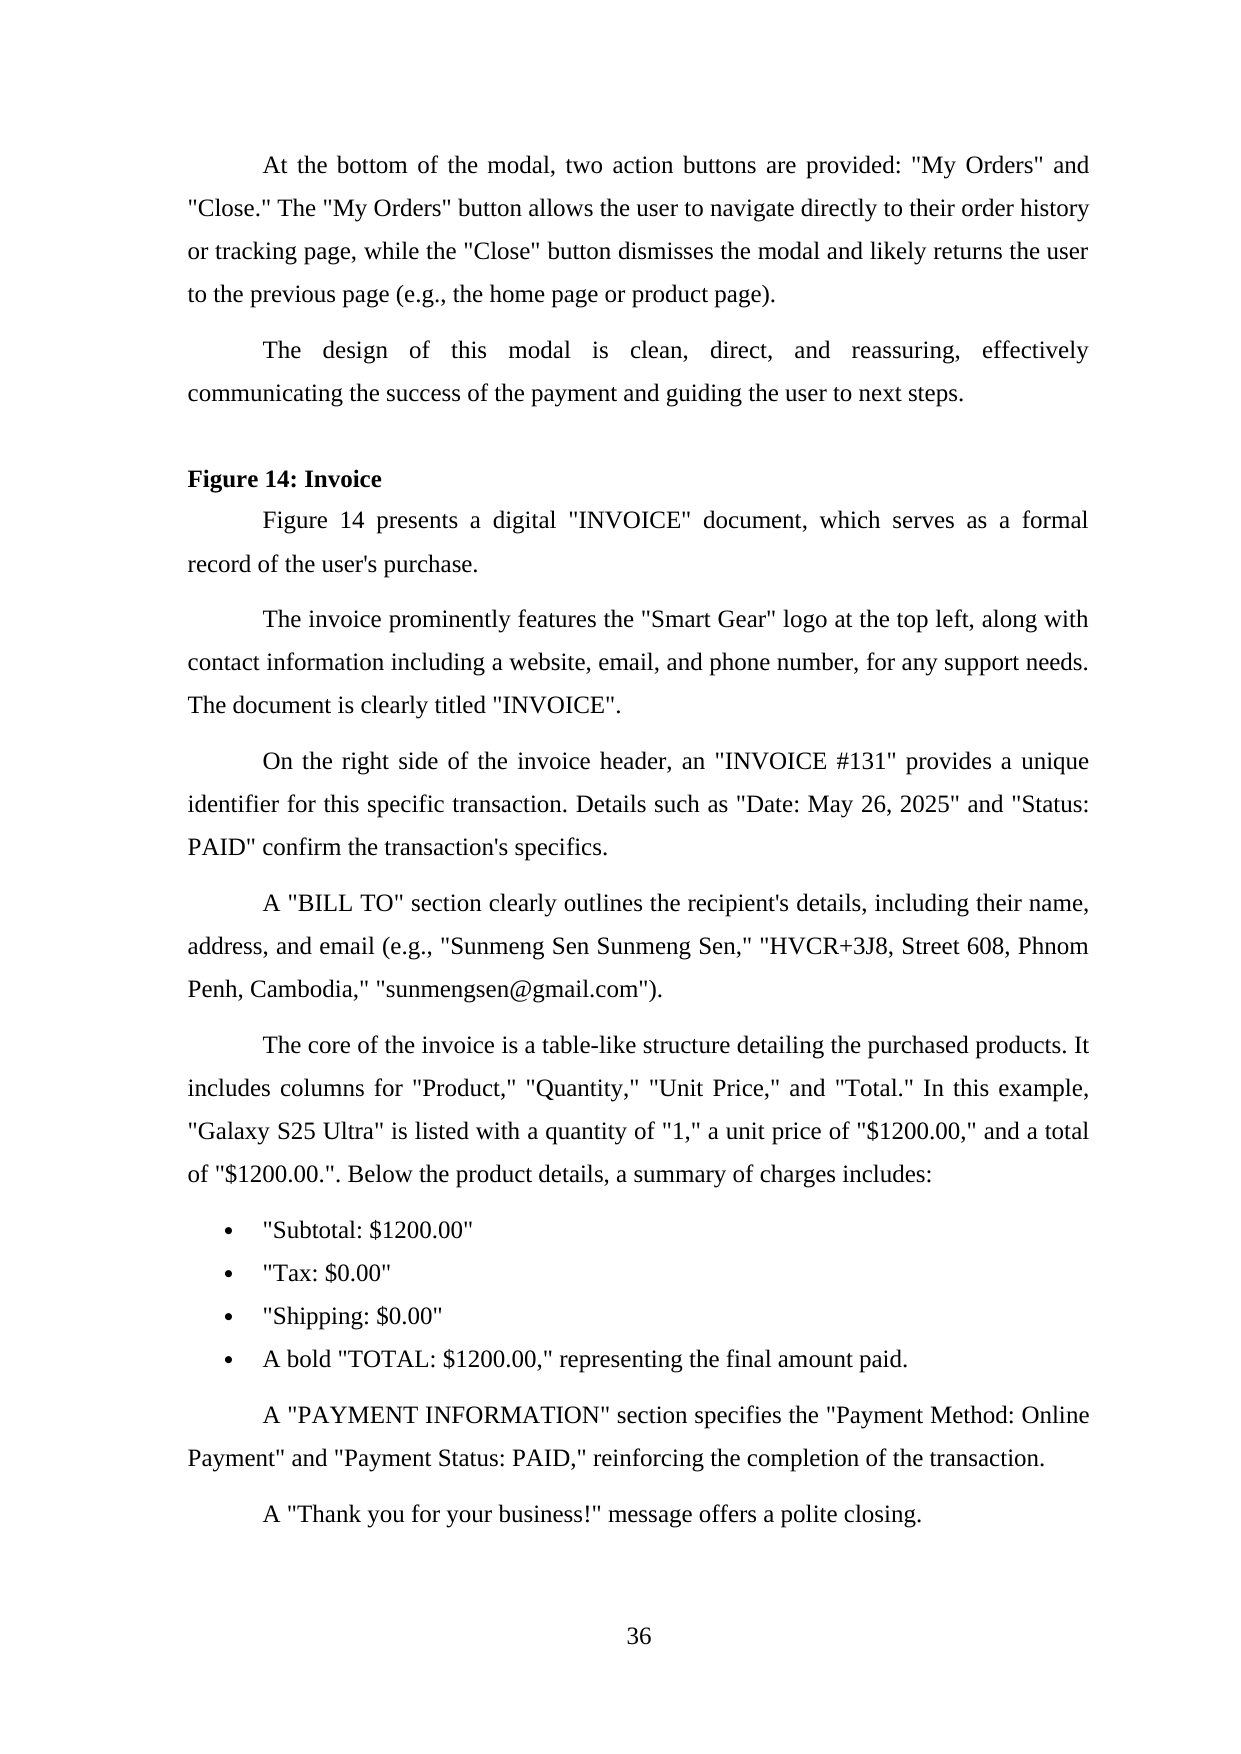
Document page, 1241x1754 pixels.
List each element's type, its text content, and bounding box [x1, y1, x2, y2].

text Figure 14 presents a digital "INVOICE" document, which serves as a formal record of the user's purchase. [187, 506, 1090, 577]
text A "PAYMENT INFORMATION" section specifies the "Payment Method: Online Payment" and "Payment Status: PAID," reinforcing the completion of the transaction. [187, 1400, 1090, 1472]
text The design of this modal is clean, direct, and reassuring, effectively communicating the success of the payment and guiding the user to next steps. [187, 335, 1090, 450]
text The core of the invoice is a table-like structure detailing the purchased products. It includes columns for "Product," "Quantity," "Unit Price," and "Total." In this example, "Galaxy S25 Ultra" is listed with a quantity of "1," a unit price of "$1200.00," and a total of "$1200.00.". Below the product details, a summary of charges includes: [187, 1030, 1090, 1188]
list "Subtotal: $1200.00" [225, 1215, 1090, 1244]
list "Tax: $0.00" [225, 1258, 1090, 1287]
text On the right side of the invoice header, an "INVOICE #131" provides a unique identifier for this specific transaction. Details such as "Date: May 26, 2025" and "Status: PAID" confirm the transaction's specifics. [187, 746, 1090, 861]
list A bold "TOTAL: $1200.00," representing the final amount paid. [225, 1344, 1090, 1373]
text At the bottom of the modal, two action buttons are provided: "My Orders" and "Close." The "My Orders" button allows the user to navigate directly to their order history or tracking page, while the "Close" button dismisses the modal and likely returns the user to the previous page (e.g., the home page or product page). [187, 150, 1090, 308]
text A "Thank you for your business!" message offers a polite closing. [187, 1499, 1090, 1527]
text The invoice prominently features the "Smart Gear" logo at the top left, along with contact information including a website, email, and phone number, for any support needs. The document is clearly titled "INVOICE". [187, 604, 1090, 719]
text Figure 14: Invoice [187, 464, 1090, 493]
text A "BILL TO" section clearly outlines the recipient's details, including their name, address, and email (e.g., "Sunmeng Sen Sunmeng Sen," "HVCR+3J8, Street 608, Phnom Penh, Cambodia," "sunmengsen@gmail.com"). [187, 888, 1090, 1003]
list "Shipping: $0.00" [225, 1301, 1090, 1330]
